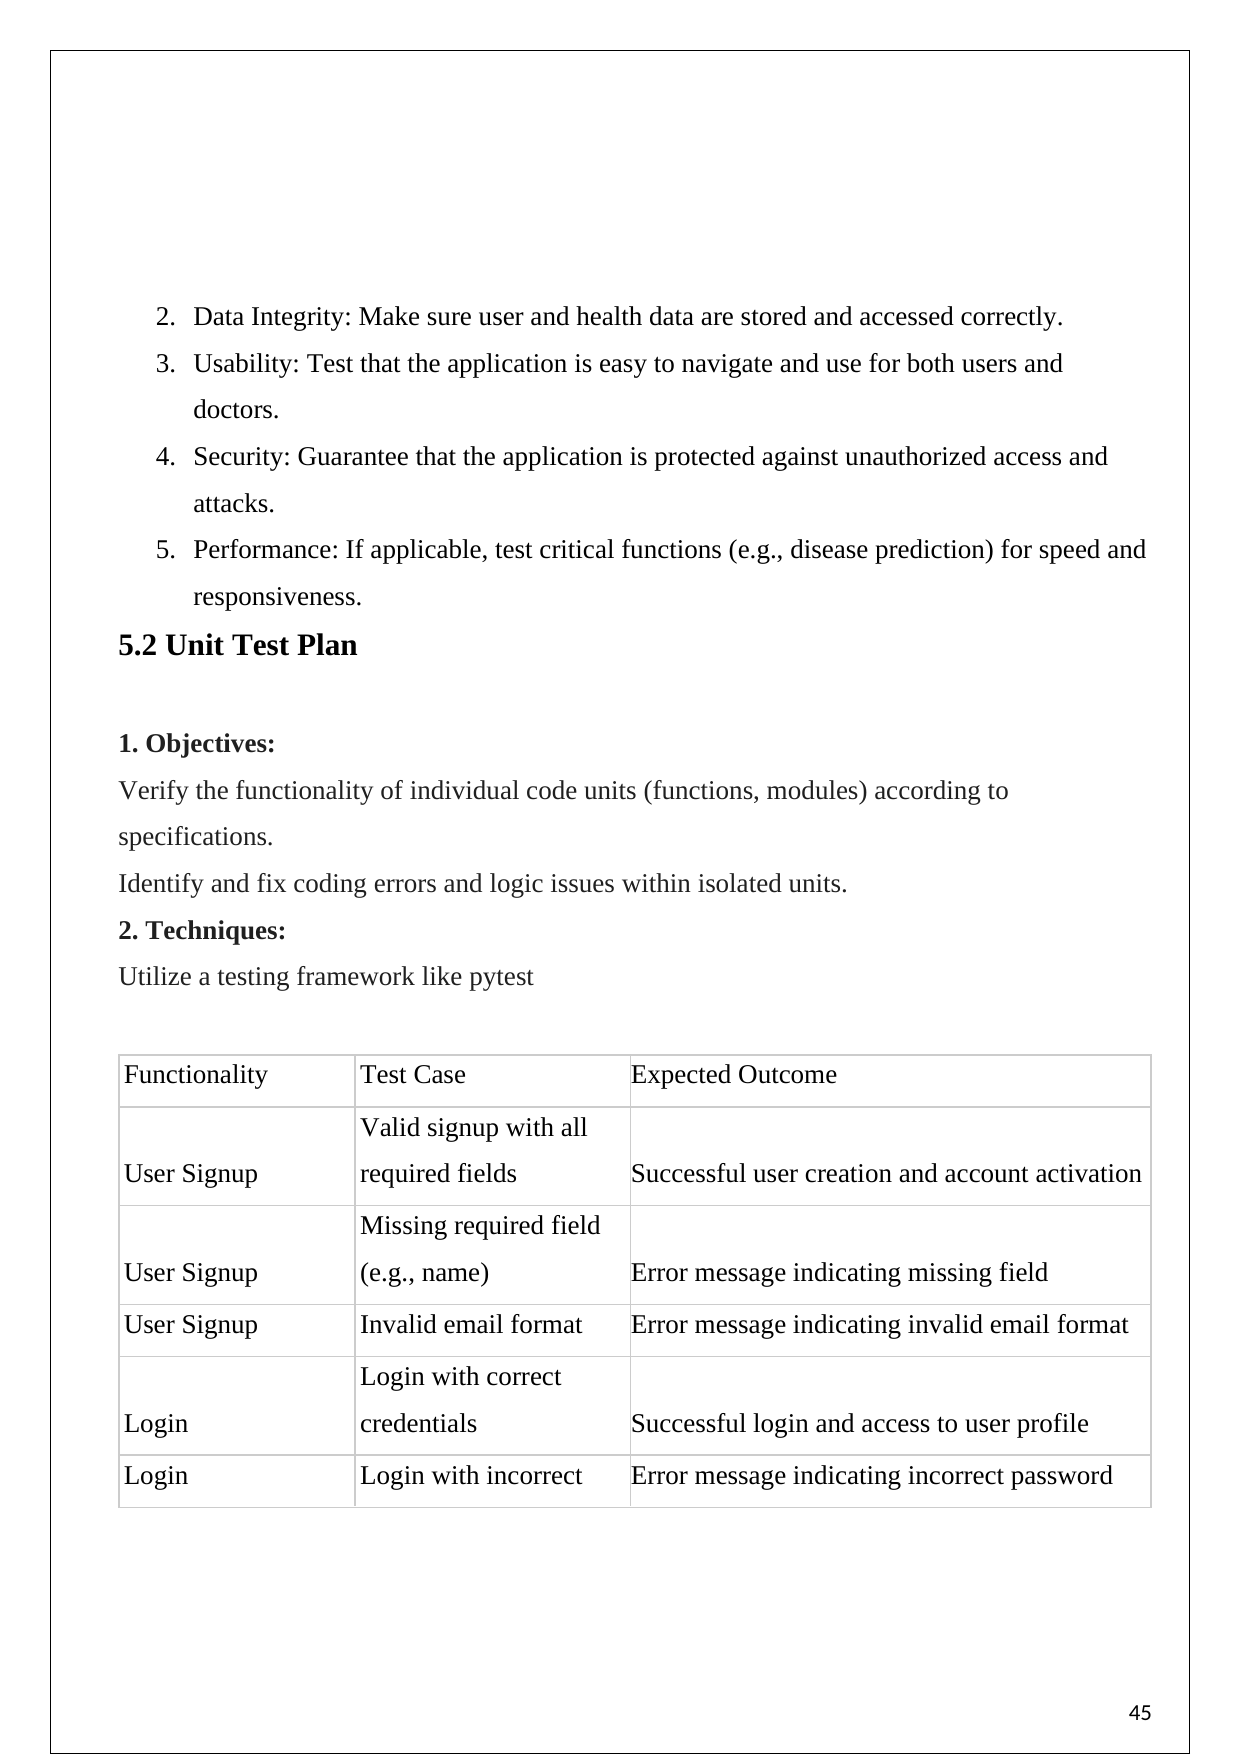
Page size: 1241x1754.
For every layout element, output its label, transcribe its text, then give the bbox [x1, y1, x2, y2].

table_cell Error message indicating missing field [631, 1206, 1150, 1303]
table_cell Successful user creation and account activation [631, 1108, 1150, 1205]
list Data Integrity: Make sure user and health data are stored and accessed correctly. [156, 300, 1152, 331]
table_cell Invalid email format [356, 1305, 630, 1356]
table_header Expected Outcome [631, 1056, 1150, 1106]
list Performance: If applicable, test critical functions (e.g., disease prediction) for speed and responsiveness. [156, 533, 1152, 611]
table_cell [356, 1456, 630, 1506]
table_cell User Signup [120, 1305, 354, 1356]
table_header Functionality [120, 1056, 354, 1106]
table_cell Successful login and access to user profile [631, 1357, 1150, 1454]
text Verify the functionality of individual code units (functions, modules) according to specifications. [118, 774, 1152, 852]
table_cell Valid signup with all required fields [356, 1108, 630, 1205]
text Utilize a testing framework like pytest [118, 961, 1152, 992]
table_header Test Case [356, 1056, 630, 1106]
table_cell User Signup [120, 1108, 354, 1205]
text 2. Techniques: [118, 914, 1152, 945]
list Security: Guarantee that the application is protected against unauthorized access and attacks. [156, 440, 1152, 518]
text 5.2 Unit Test Plan [118, 627, 1152, 663]
table_cell Login [120, 1456, 354, 1506]
table_cell Missing required field (e.g., name) [356, 1206, 630, 1303]
text Identify and fix coding errors and logic issues within isolated units. [118, 867, 1152, 898]
table_cell Login [120, 1357, 354, 1454]
table_cell User Signup [120, 1206, 354, 1303]
table_cell Login with correct credentials [356, 1357, 630, 1454]
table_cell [631, 1456, 1150, 1506]
table_cell Error message indicating invalid email format [631, 1305, 1150, 1356]
text 1. Objectives: [118, 727, 1152, 758]
list Usability: Test that the application is easy to navigate and use for both users and doctors. [156, 347, 1152, 424]
